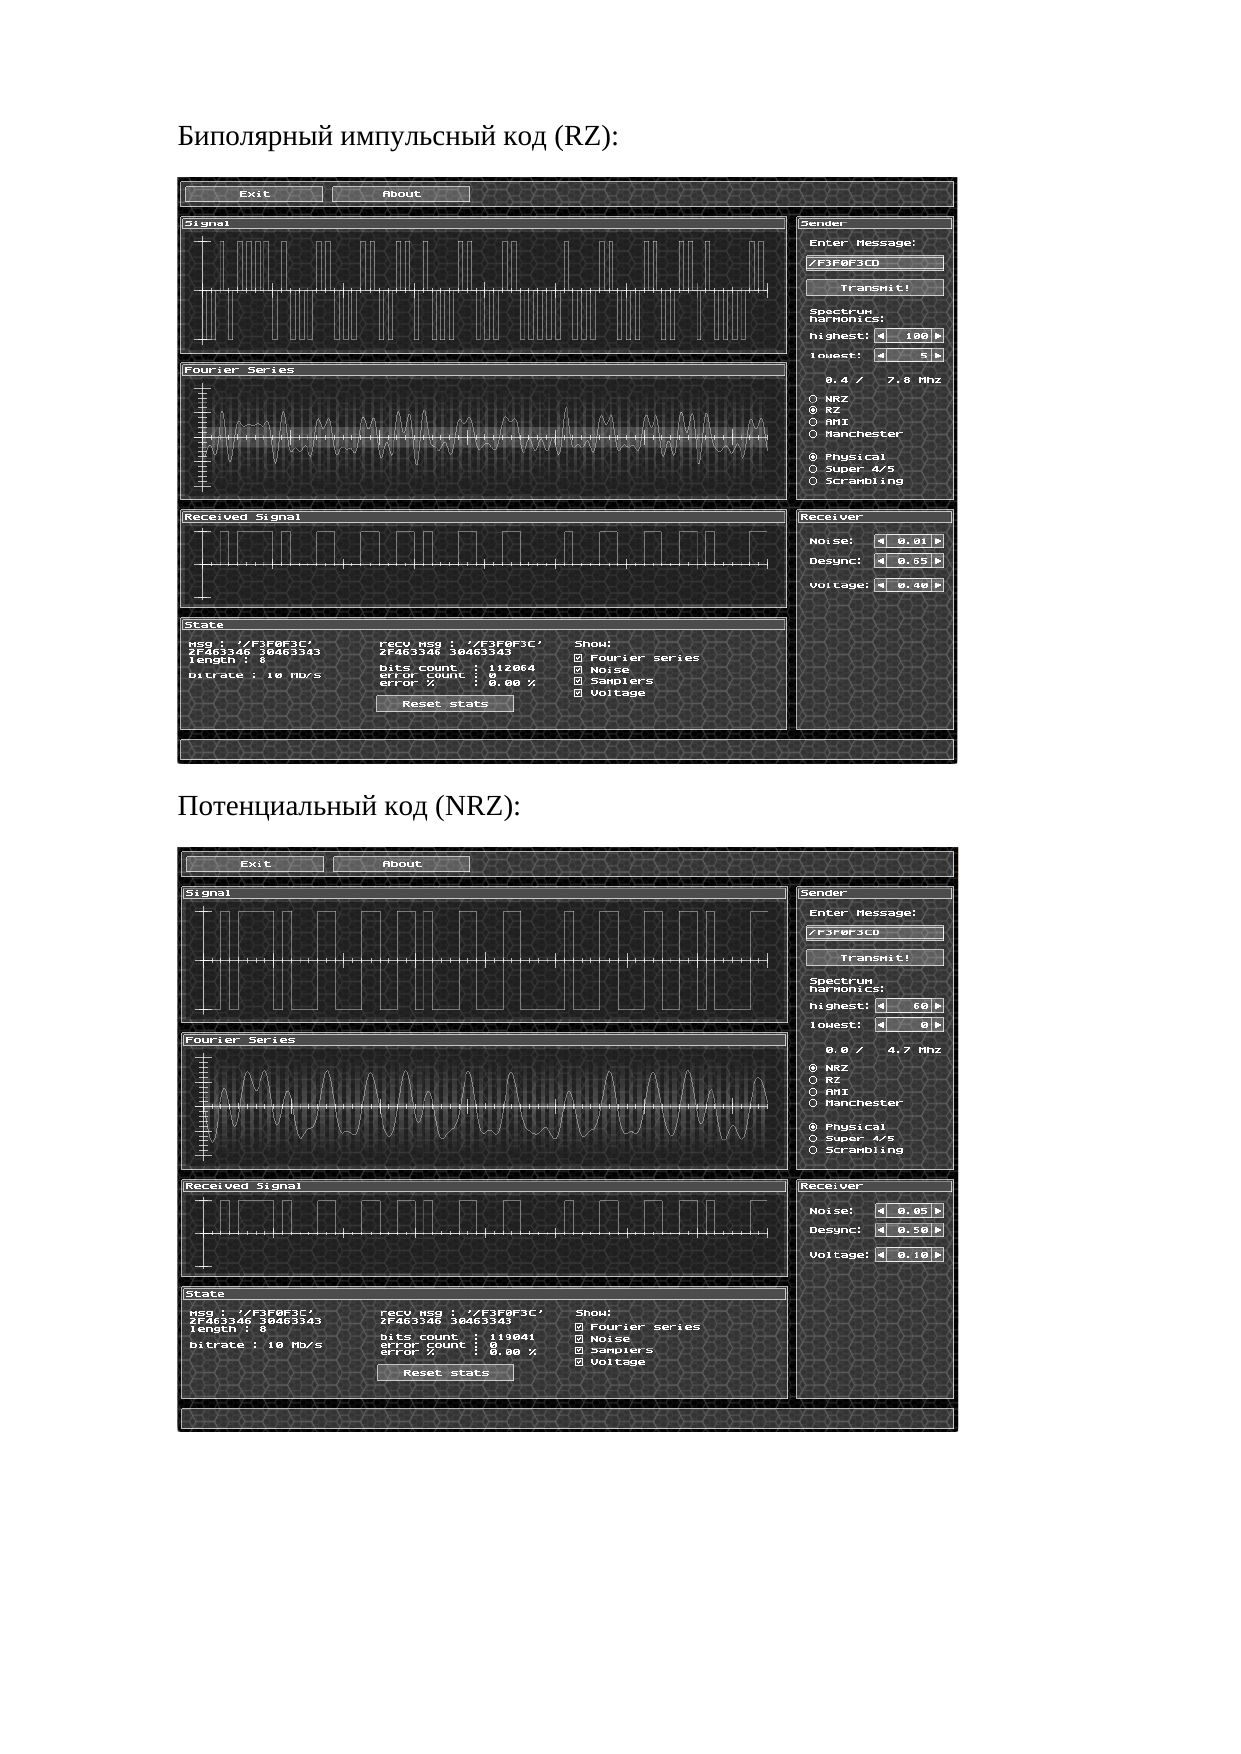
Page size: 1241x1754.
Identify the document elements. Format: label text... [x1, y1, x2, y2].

picture [177, 847, 959, 1432]
text Потенциальный код (NRZ): [177, 788, 1152, 822]
text Биполярный импульсный код (RZ): [177, 118, 1152, 152]
picture [177, 177, 958, 764]
